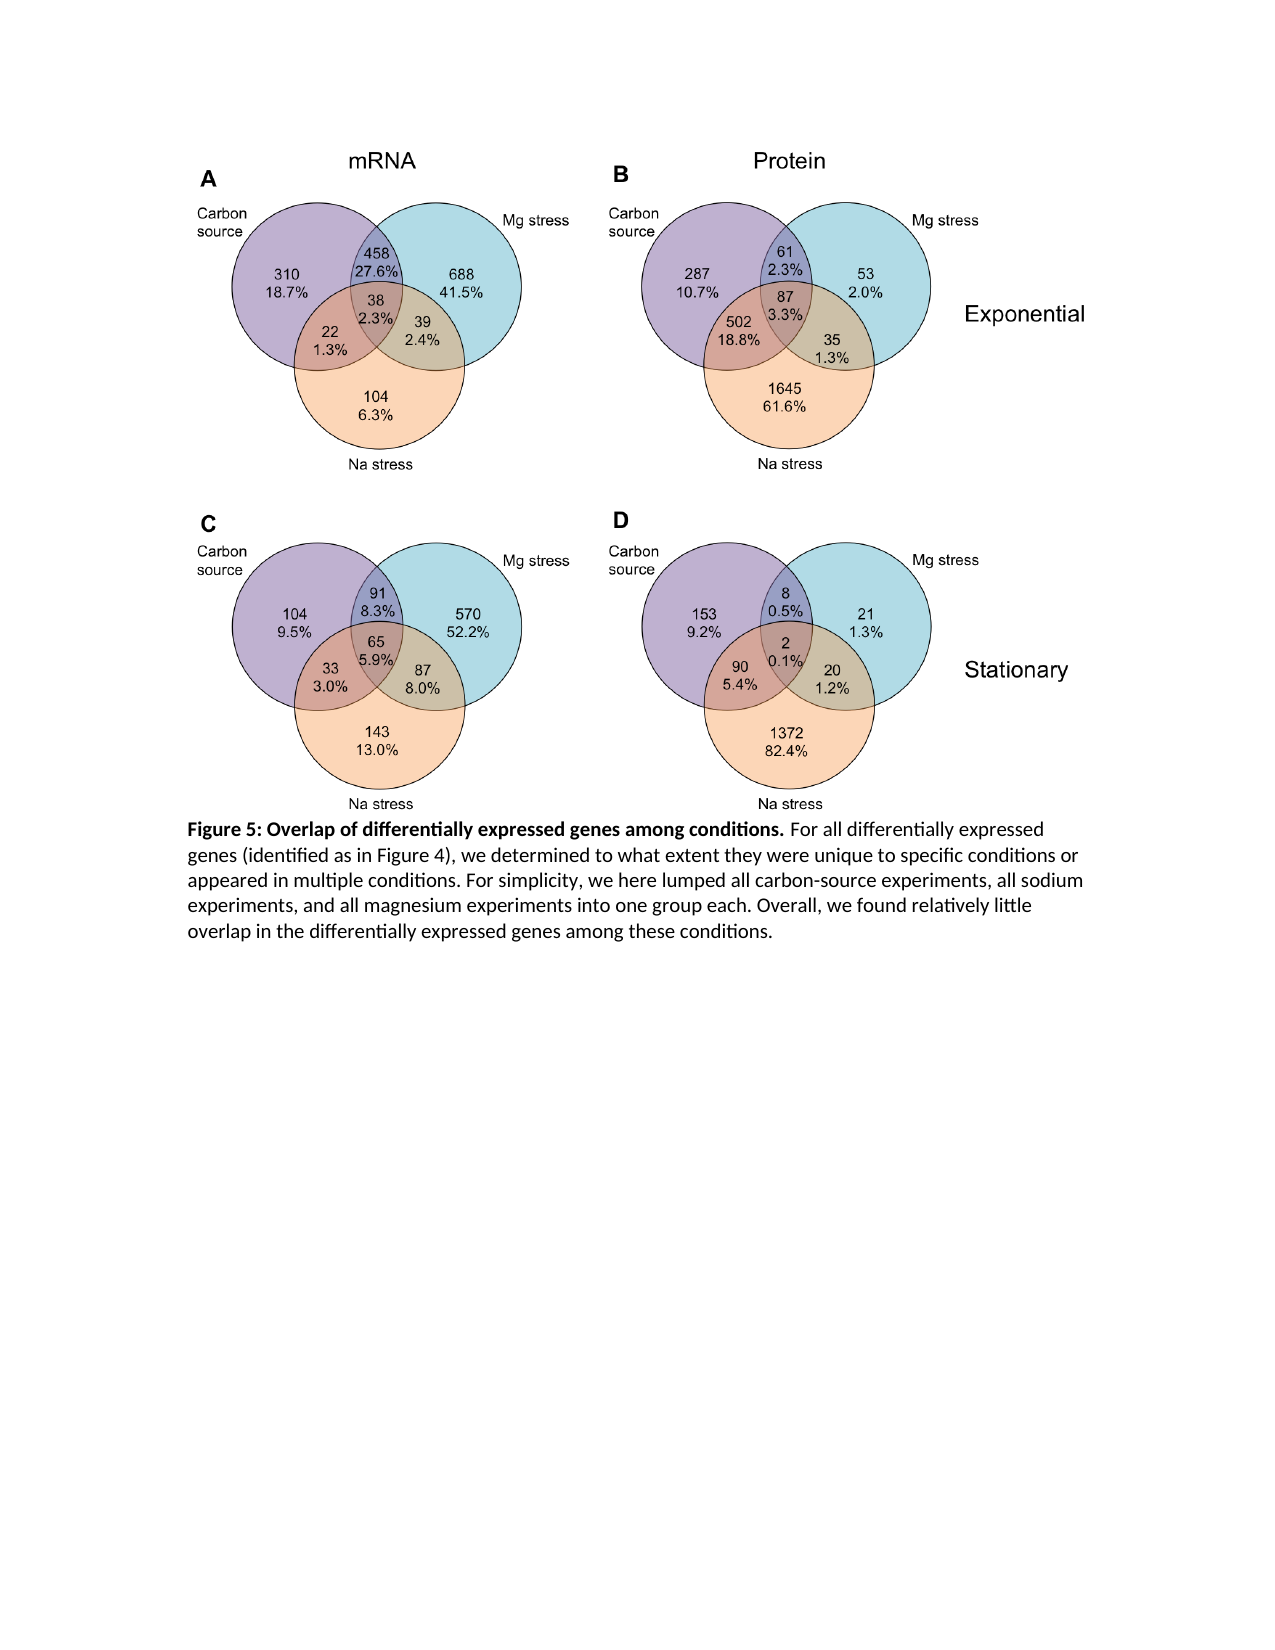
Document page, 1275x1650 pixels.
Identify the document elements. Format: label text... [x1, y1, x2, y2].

text Figure 5: Overlap of differentially expressed genes among conditions. For all differentially expressed genes (identified as in Figure 4), we determined to what extent they were unique to specific conditions or appeared in multiple conditions. For simplicity, we here lumped all carbon-source experiments, all sodium experiments, and all magnesium experiments into one group each. Overall, we found relatively little overlap in the differentially expressed genes among these conditions. [187, 817, 1087, 943]
picture [187, 140, 1088, 817]
